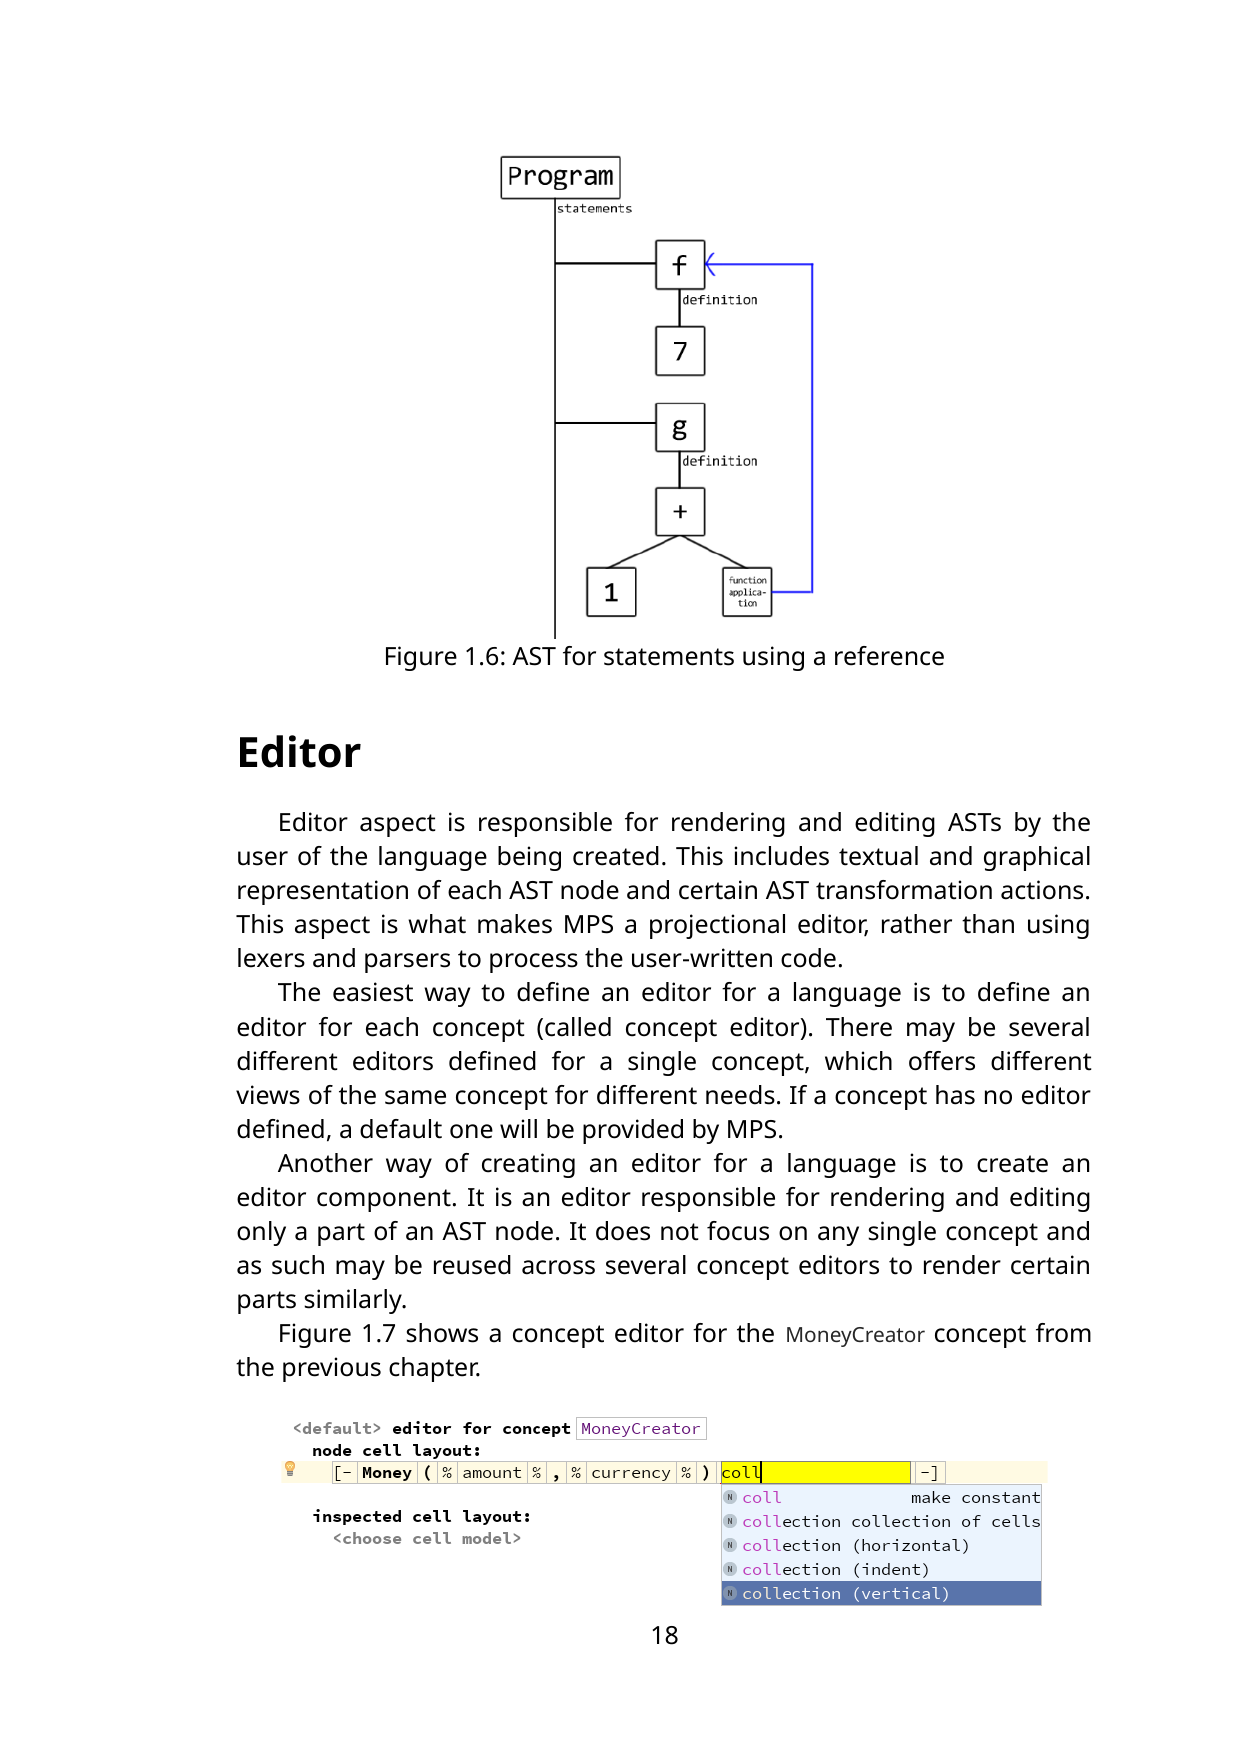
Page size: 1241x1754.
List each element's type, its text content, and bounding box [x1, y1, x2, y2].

text Figure 1.7 shows a concept editor for the MoneyCreator concept from the previous chapter. [236, 1316, 1092, 1384]
text Another way of creating an editor for a language is to create an editor component. It is an editor responsible for rendering and editing only a part of an AST node. It does not focus on any single concept and as such may be reused across several concept editors to render certain parts similarly. [236, 1145, 1092, 1316]
text The easiest way to define an editor for a language is to define an editor for each concept (called concept editor). There may be several different editors defined for a single concept, which offers different views of the same concept for different needs. If a concept has no editor defined, a default one will be provided by MPS. [236, 975, 1092, 1145]
picture [281, 1417, 1048, 1606]
text Figure 1.6: AST for statements using a reference [236, 639, 1092, 673]
text Editor aspect is responsible for rendering and editing ASTs by the user of the language being created. This includes textual and graphical representation of each AST node and certain AST transformation actions. This aspect is what makes MPS a projectional editor, rather than using lexers and parsers to process the user-written code. [236, 805, 1092, 975]
picture [489, 147, 840, 639]
subtitle Editor [236, 723, 1092, 780]
